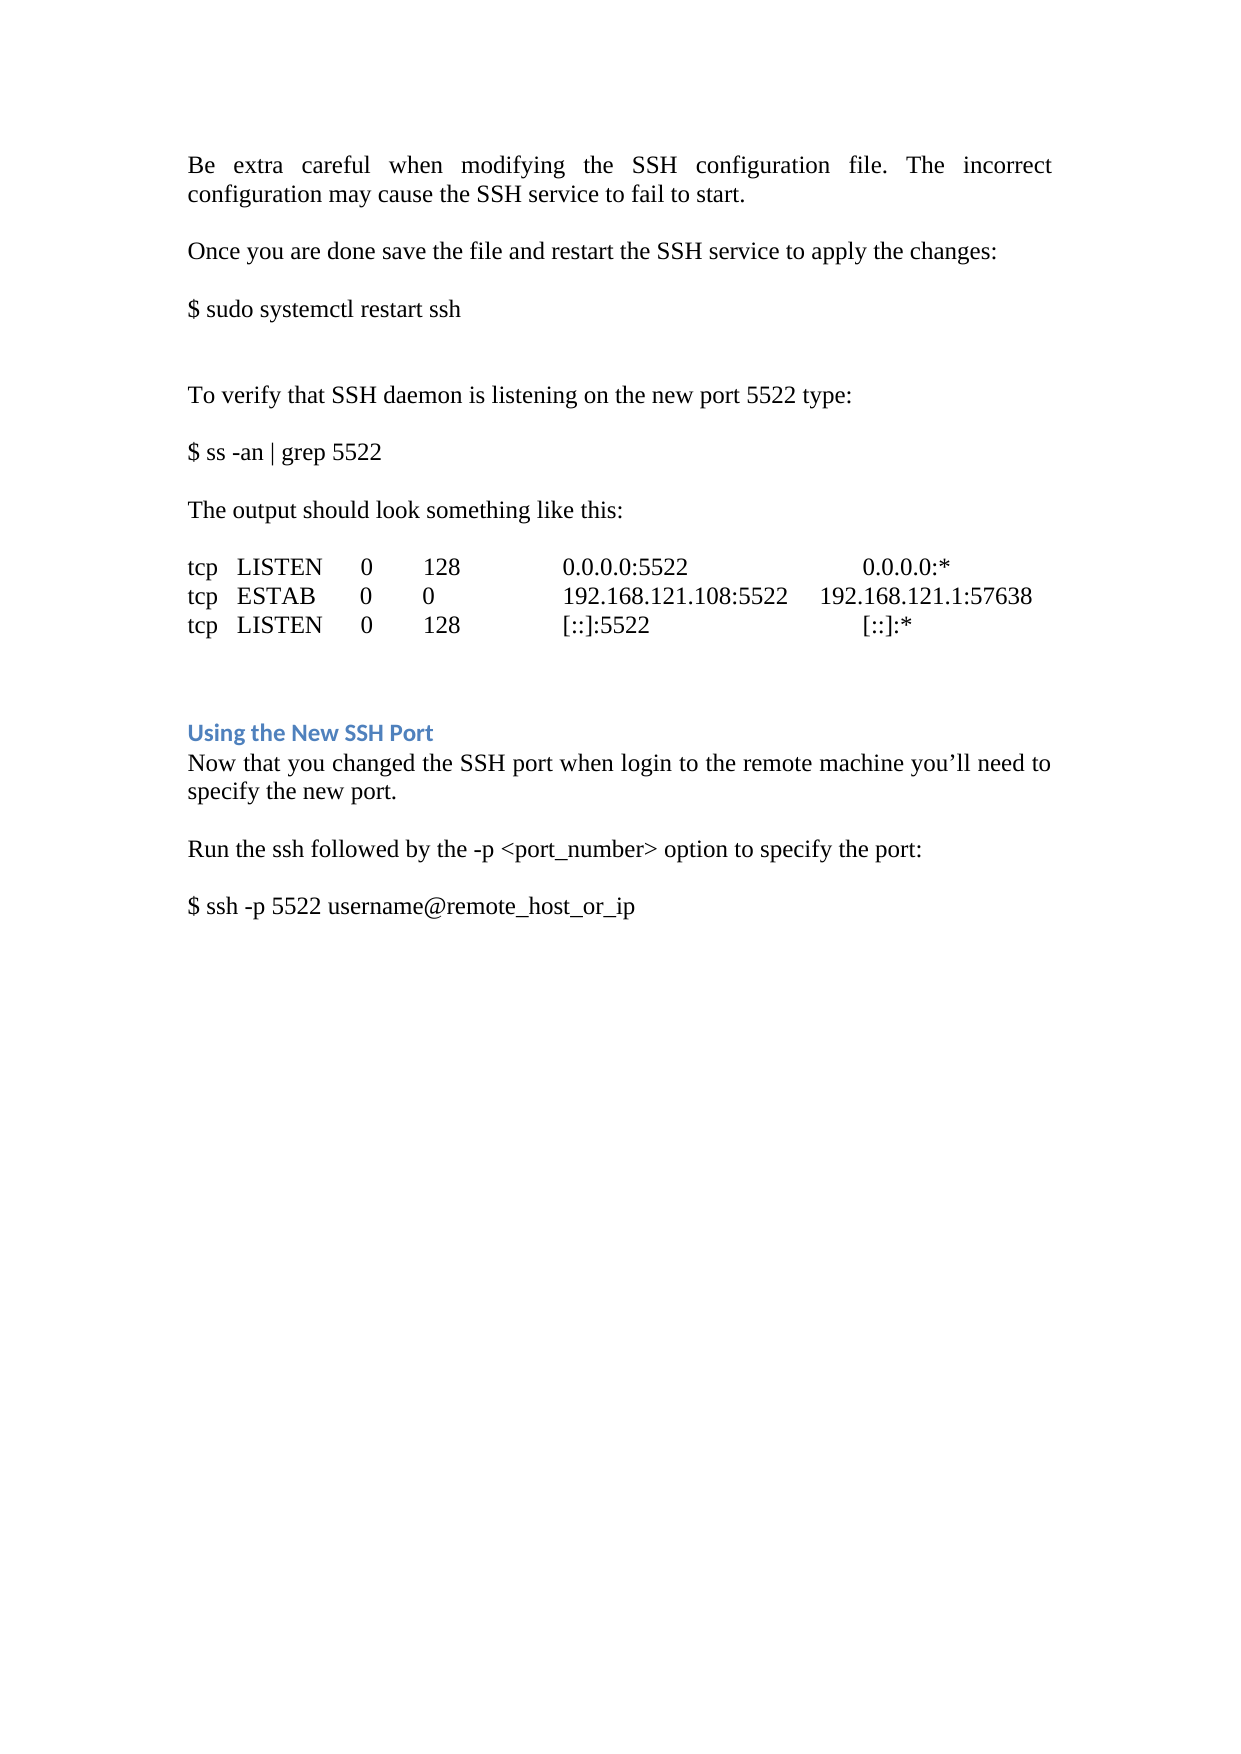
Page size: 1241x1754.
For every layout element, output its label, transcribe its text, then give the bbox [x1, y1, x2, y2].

text Run the ssh followed by the -p <port_number> option to specify the port: [187, 834, 1053, 863]
text tcp LISTEN 0 128 0.0.0.0:5522 0.0.0.0:* [187, 552, 1053, 581]
text Be extra careful when modifying the SSH configuration file. The incorrect configuration may cause the SSH service to fail to start. [187, 150, 1053, 207]
text $ ss -an | grep 5522 [187, 437, 1053, 466]
text The output should look something like this: [187, 495, 1053, 524]
text To verify that SSH daemon is listening on the new port 5522 type: [187, 380, 1053, 409]
text Now that you changed the SSH port when login to the remote machine you’ll need to specify the new port. [187, 748, 1053, 805]
text tcp ESTAB 0 0 192.168.121.108:5522 192.168.121.1:57638 [187, 581, 1053, 610]
text Once you are done save the file and restart the SSH service to apply the changes: [187, 236, 1053, 265]
subtitle Using the New SSH Port [187, 717, 1053, 748]
text $ sudo systemctl restart ssh [187, 294, 1053, 322]
text tcp LISTEN 0 128 [::]:5522 [::]:* [187, 610, 1053, 639]
text $ ssh -p 5522 username@remote_host_or_ip [187, 891, 1053, 920]
